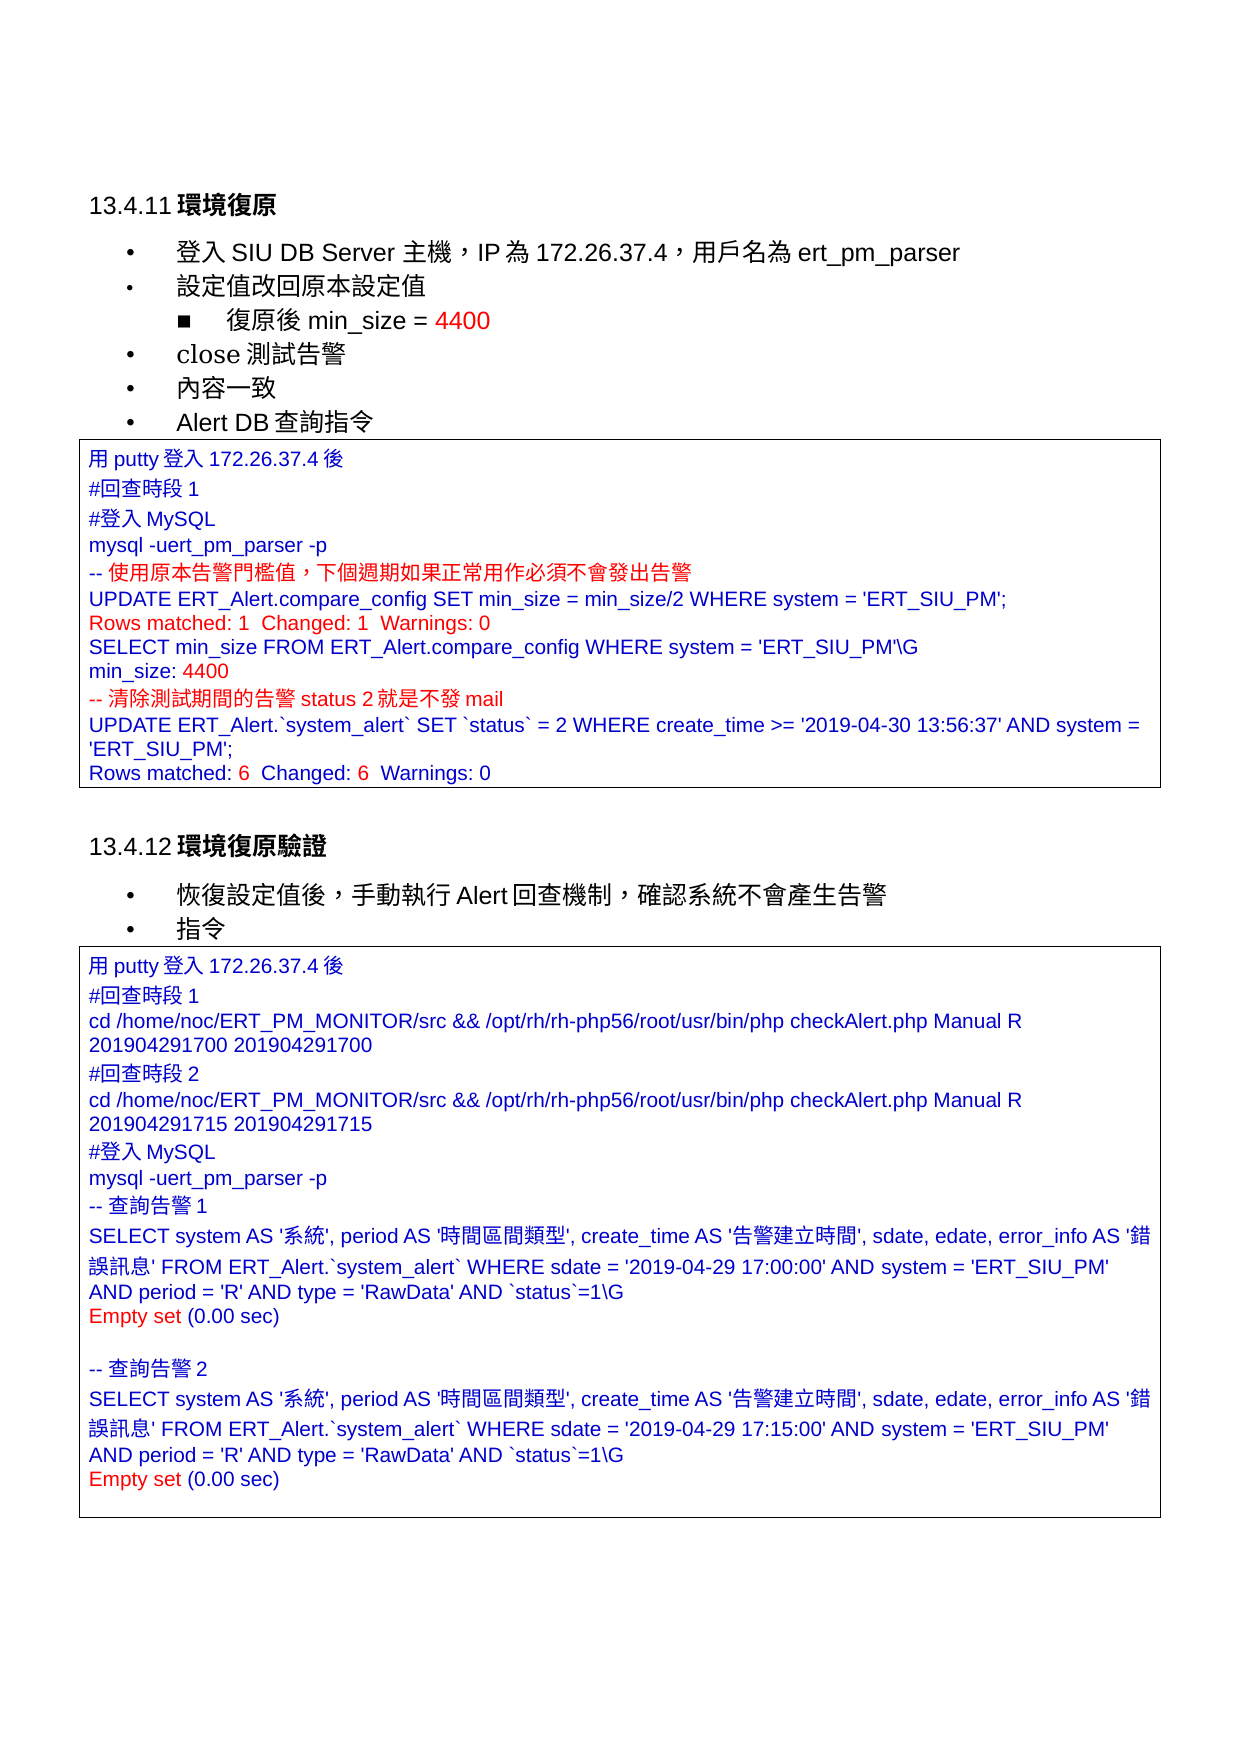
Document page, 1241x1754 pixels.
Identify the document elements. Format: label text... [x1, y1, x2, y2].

text UPDATE ERT_Alert.`system_alert` SET `status` = 2 WHERE create_time >= '2019-04-30 13:56:37' AND system = 'ERT_SIU_PM'; [89, 713, 1152, 757]
text mysql -uert_pm_parser -p [89, 1166, 1152, 1189]
text #回查時段1 [89, 472, 1152, 502]
list 復原後 min_size = 4400 [176, 302, 1152, 337]
text -- 查詢告警2 [89, 1352, 1152, 1382]
text #登入MySQL [89, 1135, 1152, 1166]
text Empty set (0.00 sec) [89, 1304, 1152, 1328]
subtitle 環境復原驗證 [89, 829, 1152, 863]
text #回查時段2 [89, 1057, 1152, 1087]
list 設定值改回原本設定值 [126, 268, 1152, 302]
text 用putty登入172.26.37.4後 [80, 947, 1160, 979]
text SELECT min_size FROM ERT_Alert.compare_config WHERE system = 'ERT_SIU_PM'\G [89, 634, 1152, 658]
text Empty set (0.00 sec) [89, 1467, 1152, 1491]
subtitle 環境復原 [89, 188, 1152, 222]
list 恢復設定值後，手動執行Alert回查機制，確認系統不會產生告警 [126, 876, 1152, 912]
text mysql -uert_pm_parser -p [89, 532, 1152, 556]
list 指令 [126, 912, 1152, 946]
text UPDATE ERT_Alert.compare_config SET min_size = min_size/2 WHERE system = 'ERT_SIU_PM'; [89, 587, 1152, 611]
text -- 使用原本告警門檻值，下個週期如果正常用作必須不會發出告警 [89, 556, 1152, 587]
text min_size: 4400 [89, 658, 1152, 682]
text SELECT system AS '系統', period AS '時間區間類型', create_time AS '告警建立時間', sdate, edate, error_info AS '錯誤訊息' FROM ERT_Alert.`system_alert` WHERE sdate = '2019-04-29 17:00:00' AND system = 'ERT_SIU_PM' AND period = 'R' AND type = 'RawData' AND `status`=1\G [89, 1220, 1152, 1304]
list 登入SIU DB Server 主機，​IP為172.26.37.4，用戶名為ert_pm_parser [126, 234, 1152, 268]
text Rows matched: 1 Changed: 1 Warnings: 0 [89, 611, 1152, 634]
text -- 清除測試期間的告警 status 2就是不發mail [89, 682, 1152, 713]
list 內容一致 [126, 371, 1152, 405]
text -- 查詢告警1 [89, 1189, 1152, 1220]
list Alert DB查詢指令 [126, 405, 1152, 439]
text cd /home/noc/ERT_PM_MONITOR/src && /opt/rh/rh-php56/root/usr/bin/php checkAlert.php Manual R 201904291700 201904291700 [89, 1009, 1152, 1057]
text Rows matched: 6 Changed: 6 Warnings: 0 [80, 757, 1160, 787]
text 用putty登入172.26.37.4後 [80, 440, 1160, 472]
text SELECT system AS '系統', period AS '時間區間類型', create_time AS '告警建立時間', sdate, edate, error_info AS '錯誤訊息' FROM ERT_Alert.`system_alert` WHERE sdate = '2019-04-29 17:15:00' AND system = 'ERT_SIU_PM' AND period = 'R' AND type = 'RawData' AND `status`=1\G [89, 1382, 1152, 1467]
text cd /home/noc/ERT_PM_MONITOR/src && /opt/rh/rh-php56/root/usr/bin/php checkAlert.php Manual R 201904291715 201904291715 [89, 1087, 1152, 1135]
text #回查時段1 [89, 979, 1152, 1009]
text #登入MySQL [89, 502, 1152, 532]
list close測試告警 [126, 337, 1152, 371]
